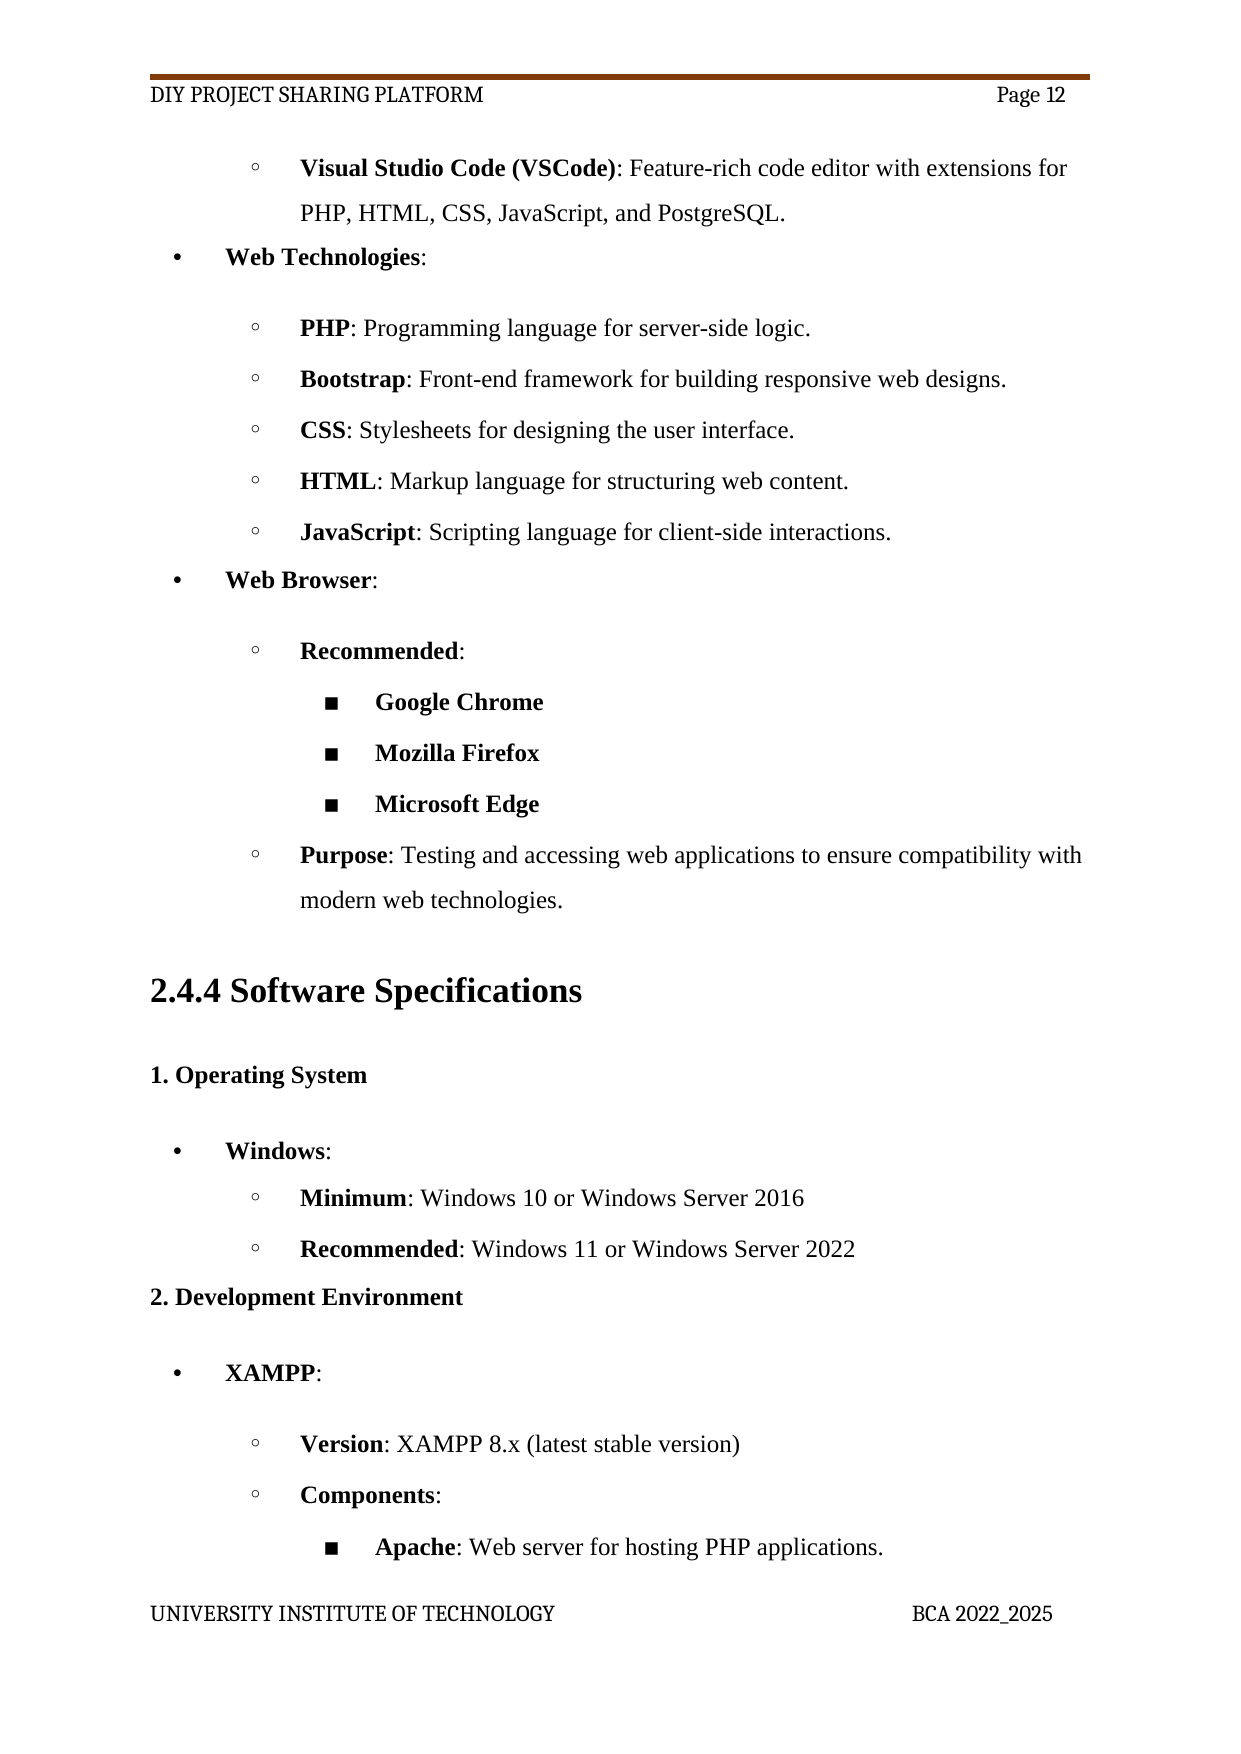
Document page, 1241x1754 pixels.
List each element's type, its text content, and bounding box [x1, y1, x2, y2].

list Recommended: [248, 633, 1090, 667]
list CSS: Stylesheets for designing the user interface. [248, 412, 1090, 446]
list Visual Studio Code (VSCode): Feature-rich code editor with extensions for PHP, HTML, CSS, JavaScript, and PostgreSQL. [248, 150, 1090, 227]
list Web Technologies: [173, 242, 1090, 270]
list Microsoft Edge [323, 786, 1090, 820]
list Bootstrap: Front-end framework for building responsive web designs. [248, 361, 1090, 395]
list Mozilla Firefox [323, 735, 1090, 769]
list Windows: [173, 1136, 1090, 1165]
list Components: [248, 1477, 1090, 1511]
list Recommended: Windows 11 or Windows Server 2022 [248, 1231, 1090, 1264]
list Google Chrome [323, 684, 1090, 718]
list Web Browser: [173, 565, 1090, 594]
list XAMPP: [173, 1358, 1090, 1387]
text 2.4.4 Software Specifications [150, 969, 1090, 1010]
list Apache: Web server for hosting PHP applications. [323, 1528, 1090, 1562]
list JavaScript: Scripting language for client-side interactions. [248, 514, 1090, 548]
list PHP: Programming language for server-side logic. [248, 310, 1090, 344]
list Minimum: Windows 10 or Windows Server 2016 [248, 1179, 1090, 1213]
list HTML: Markup language for structuring web content. [248, 463, 1090, 497]
list Purpose: Testing and accessing web applications to ensure compatibility with modern web technologies. [248, 837, 1090, 914]
list Version: XAMPP 8.x (latest stable version) [248, 1426, 1090, 1460]
text 1. Operating System [150, 1060, 1090, 1089]
text 2. Development Environment [150, 1282, 1090, 1310]
